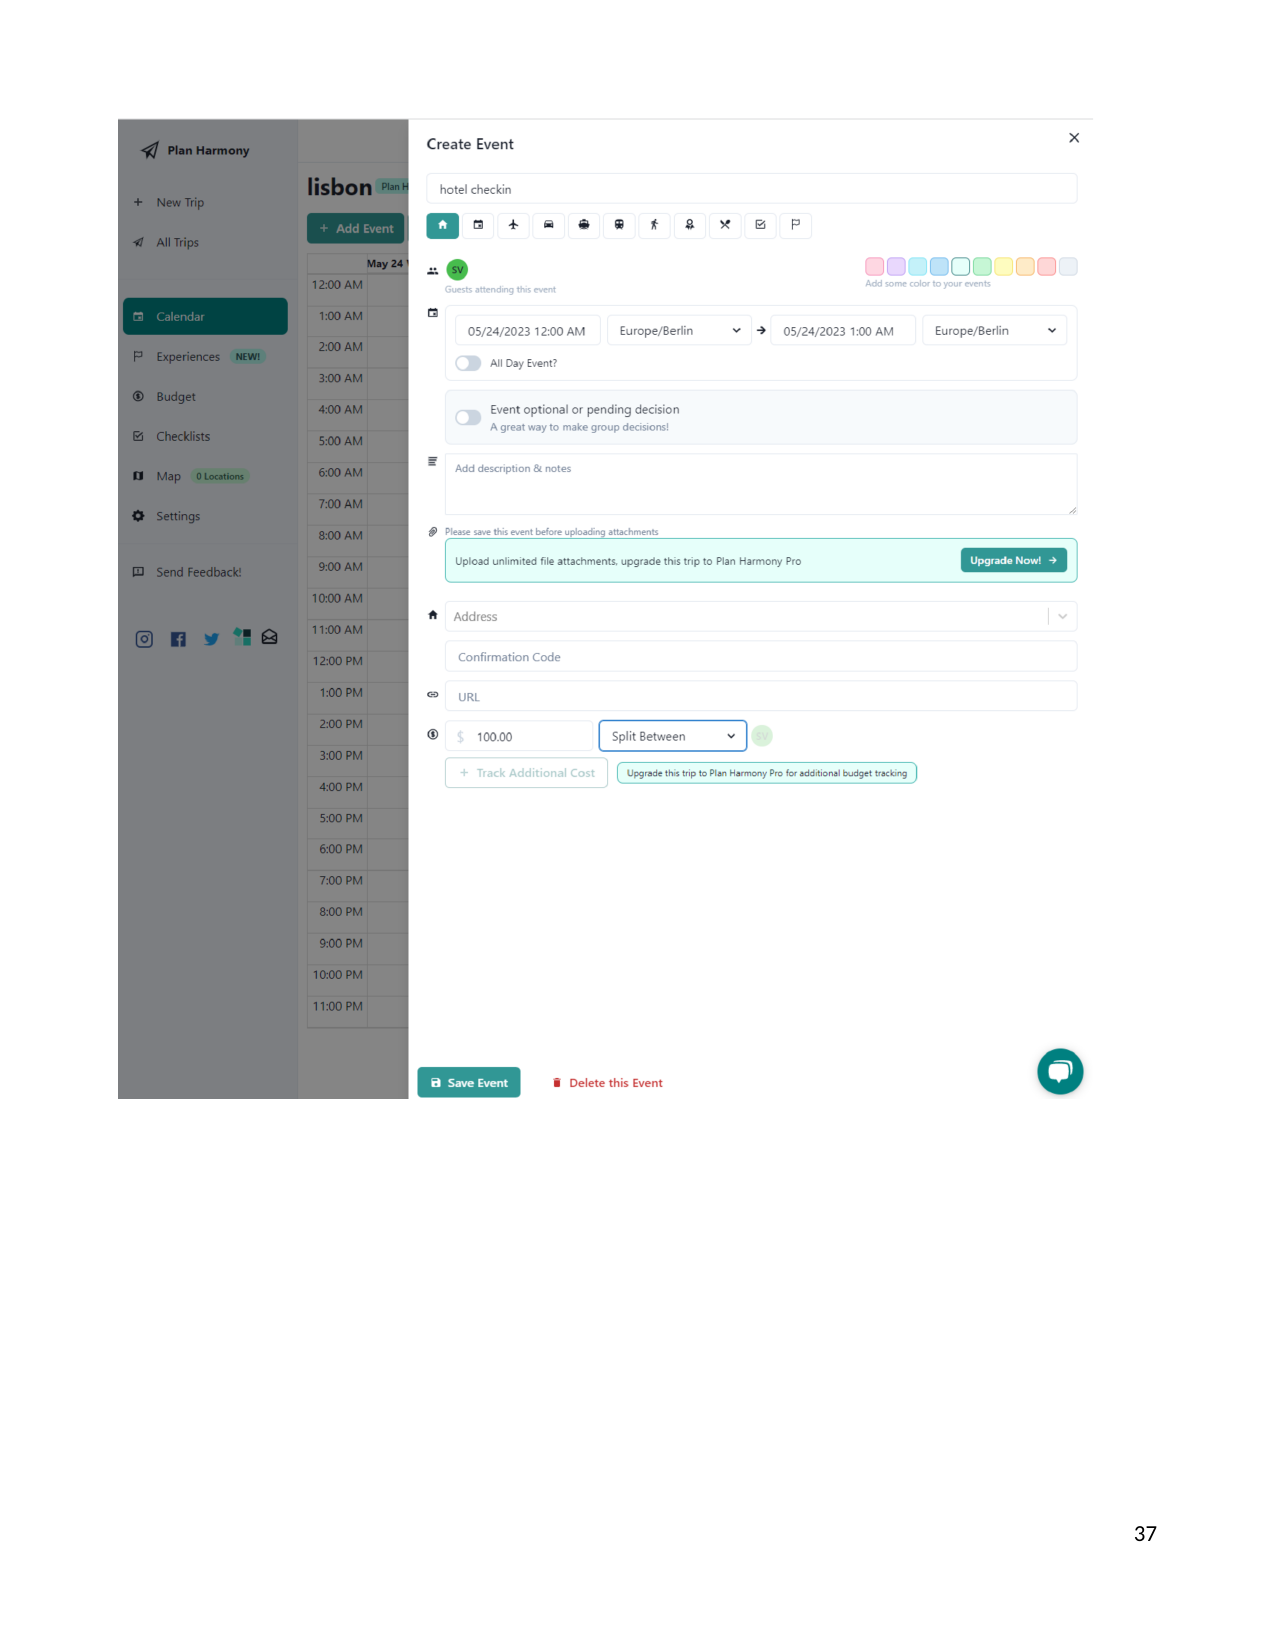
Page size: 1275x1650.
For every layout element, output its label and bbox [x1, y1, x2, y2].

picture [118, 118, 1094, 1099]
